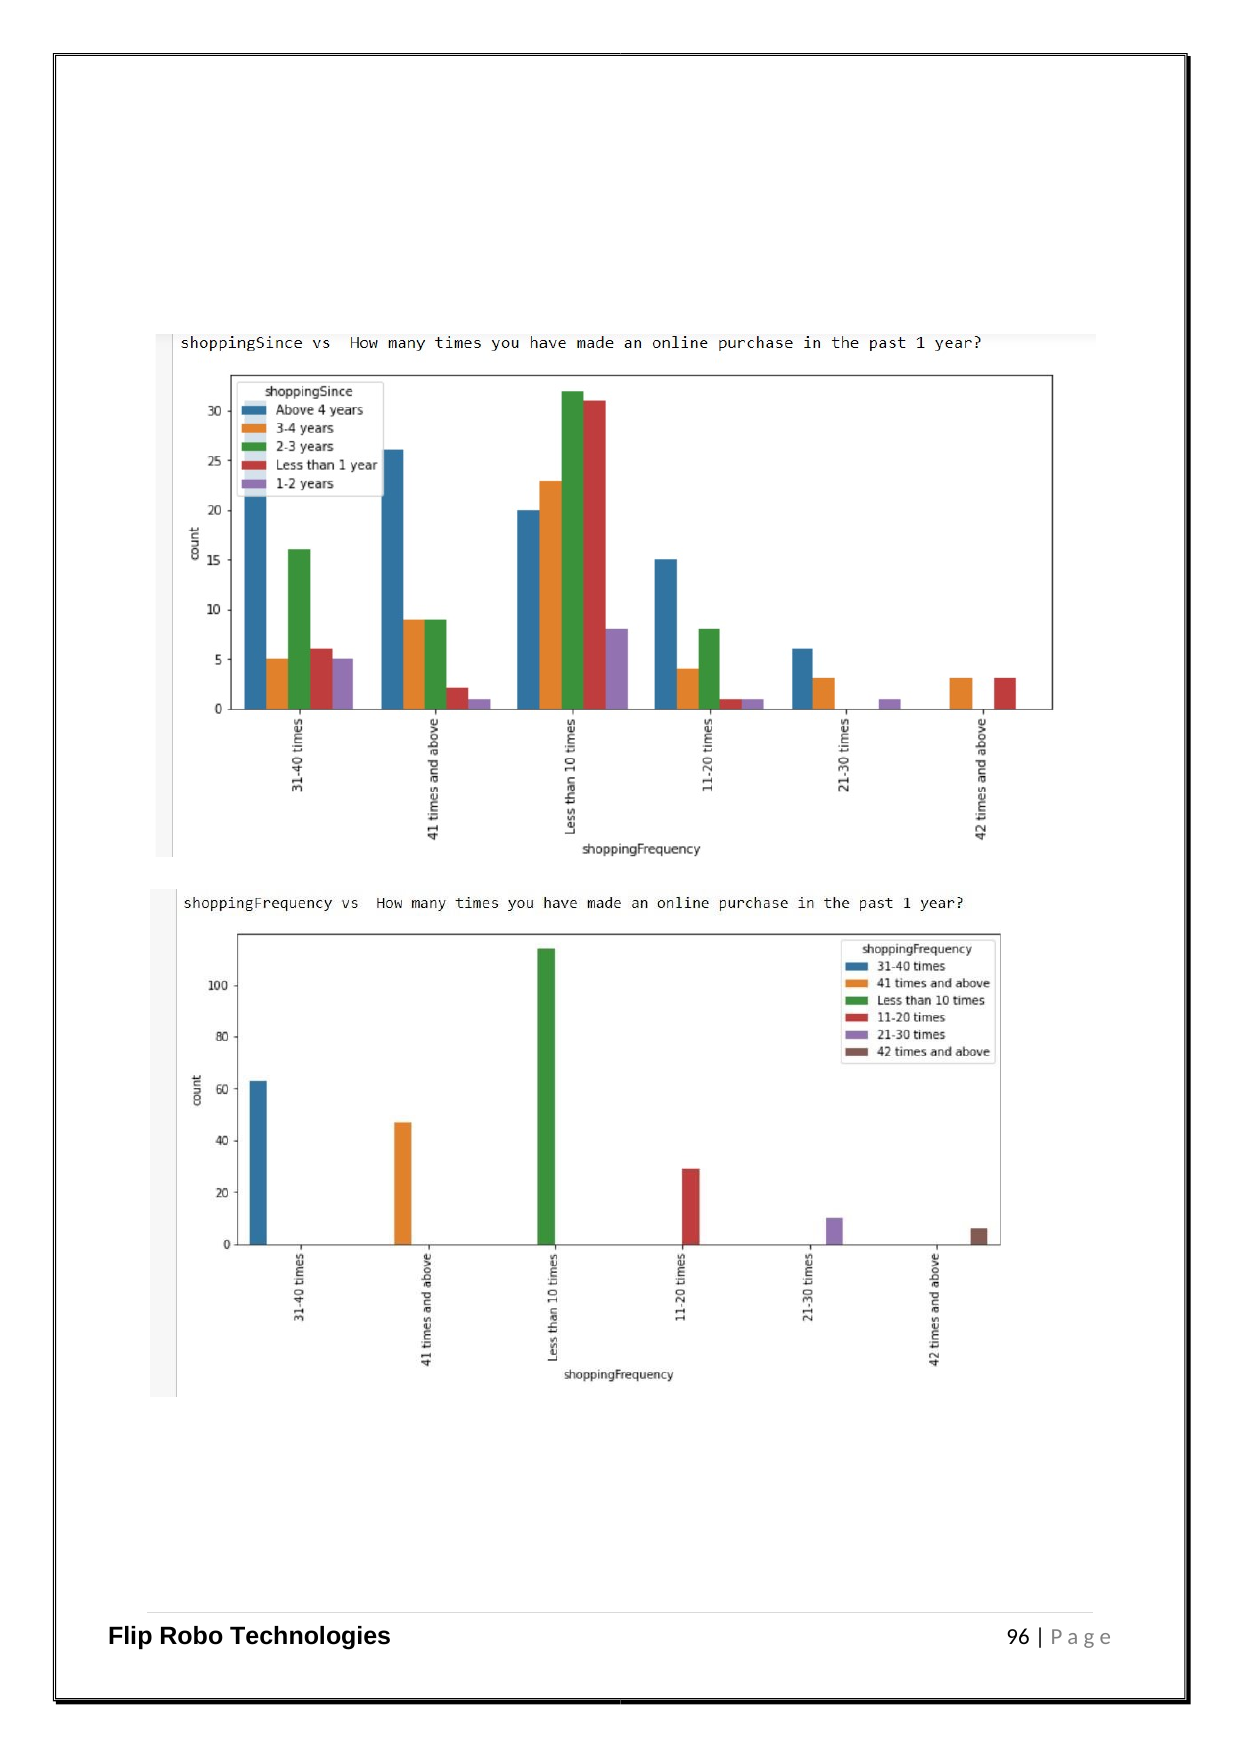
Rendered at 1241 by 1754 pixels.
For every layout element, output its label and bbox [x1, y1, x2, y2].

picture [155, 334, 1096, 857]
picture [150, 889, 1001, 1397]
